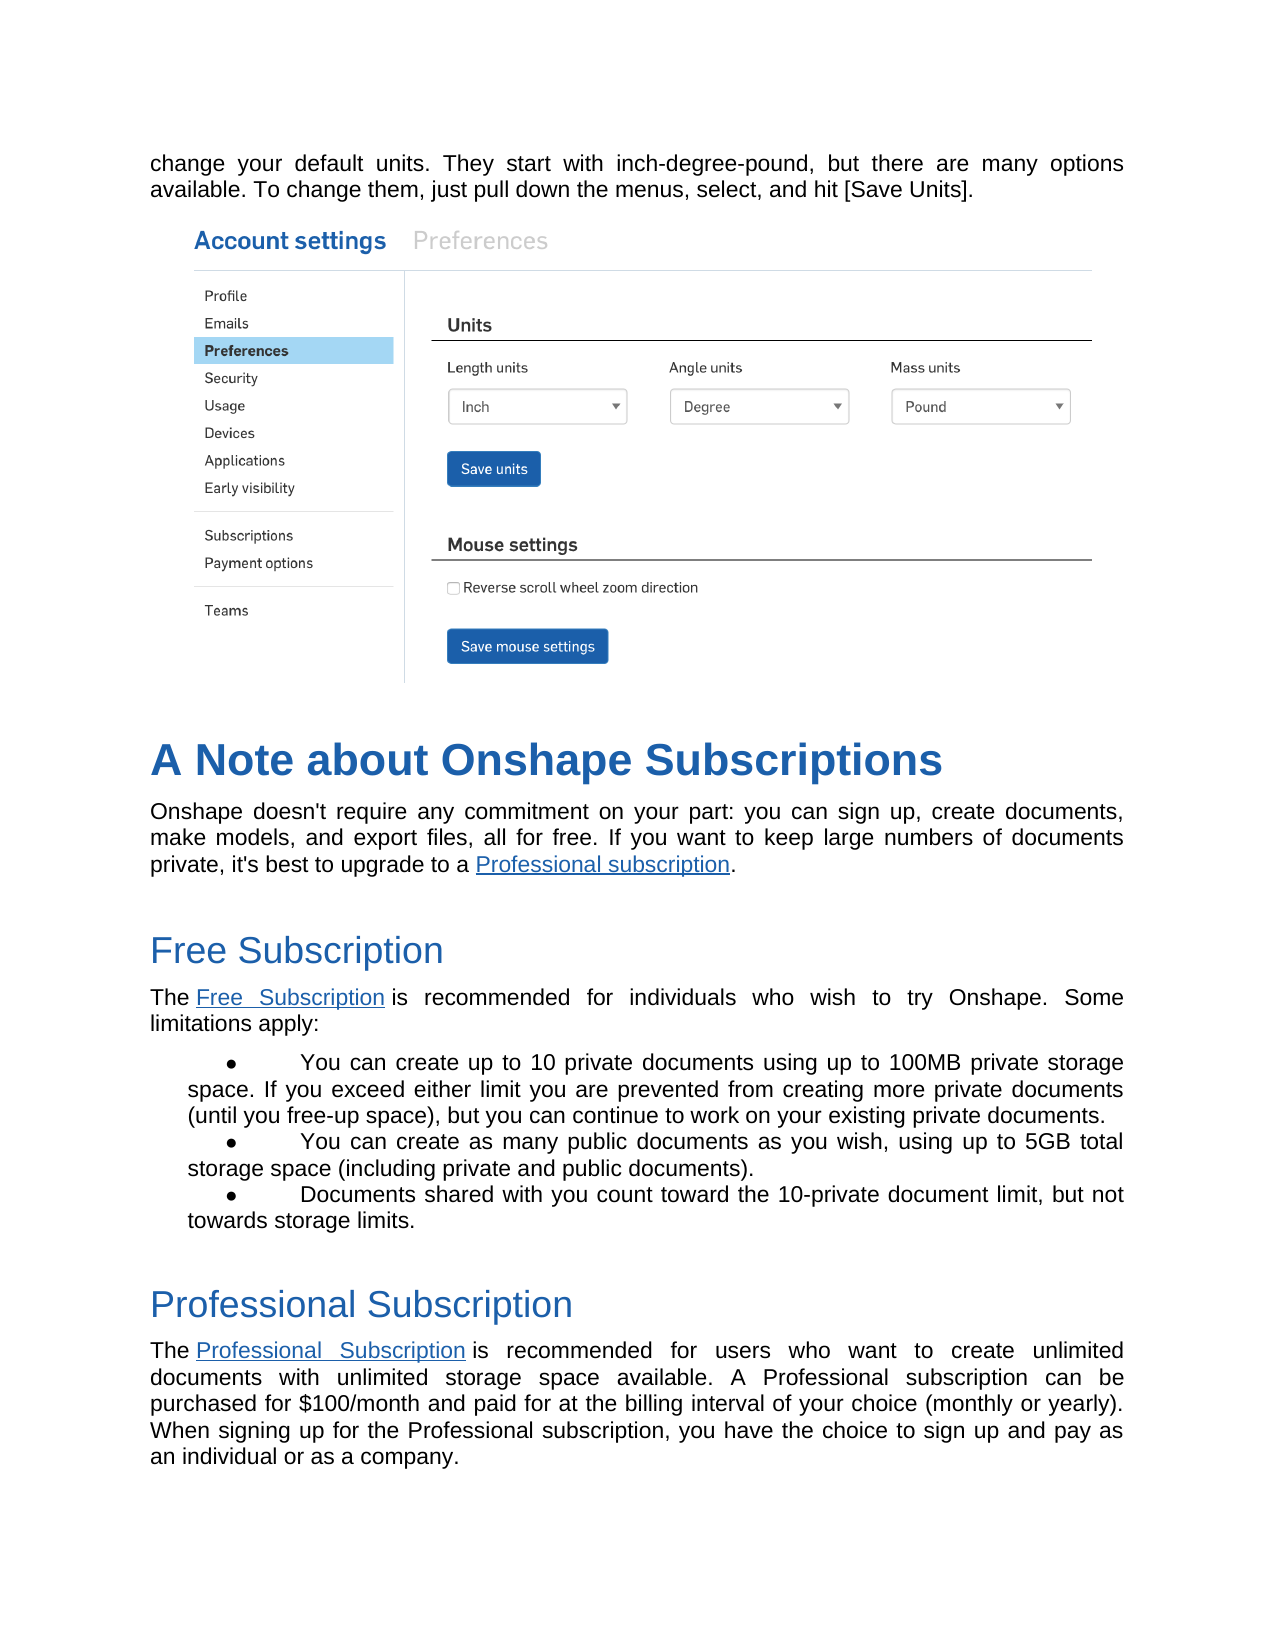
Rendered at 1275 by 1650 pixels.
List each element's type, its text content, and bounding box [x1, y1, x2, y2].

text The Professional Subscription is recommended for users who want to create unlimited documents with unlimited storage space available. A Professional subscription can be purchased for $100/month and paid for at the billing interval of your choice (monthly or yearly). When signing up for the Professional subscription, you have the choice to sign up and pay as an individual or as a company. [150, 1337, 1125, 1469]
subtitle A Note about Onshape Subscriptions [150, 734, 1125, 785]
list You can create as many public documents as you wish, using up to 5GB total storage space (including private and public documents). [187, 1128, 1125, 1181]
text Onshape doesn't require any commitment on your part: you can sign up, create documents, make models, and export files, all for free. If you want to keep large numbers of documents private, it's best to upgrade to a Professional subscription. [150, 798, 1125, 877]
list You can create up to 10 private documents using up to 100MB private storage space. If you exceed either limit you are prevented from creating more private documents (until you free-up space), but you can continue to work on your existing private documents. [187, 1049, 1125, 1128]
subtitle Professional Subscription [150, 1282, 1125, 1325]
picture [183, 215, 1092, 683]
text The Free Subscription is recommended for individuals who wish to try Onshape. Some limitations apply: [150, 984, 1125, 1037]
list Documents shared with you count toward the 10-private document limit, but not towards storage limits. [187, 1181, 1125, 1234]
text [150, 150, 1125, 203]
subtitle Free Subscription [150, 928, 1125, 971]
